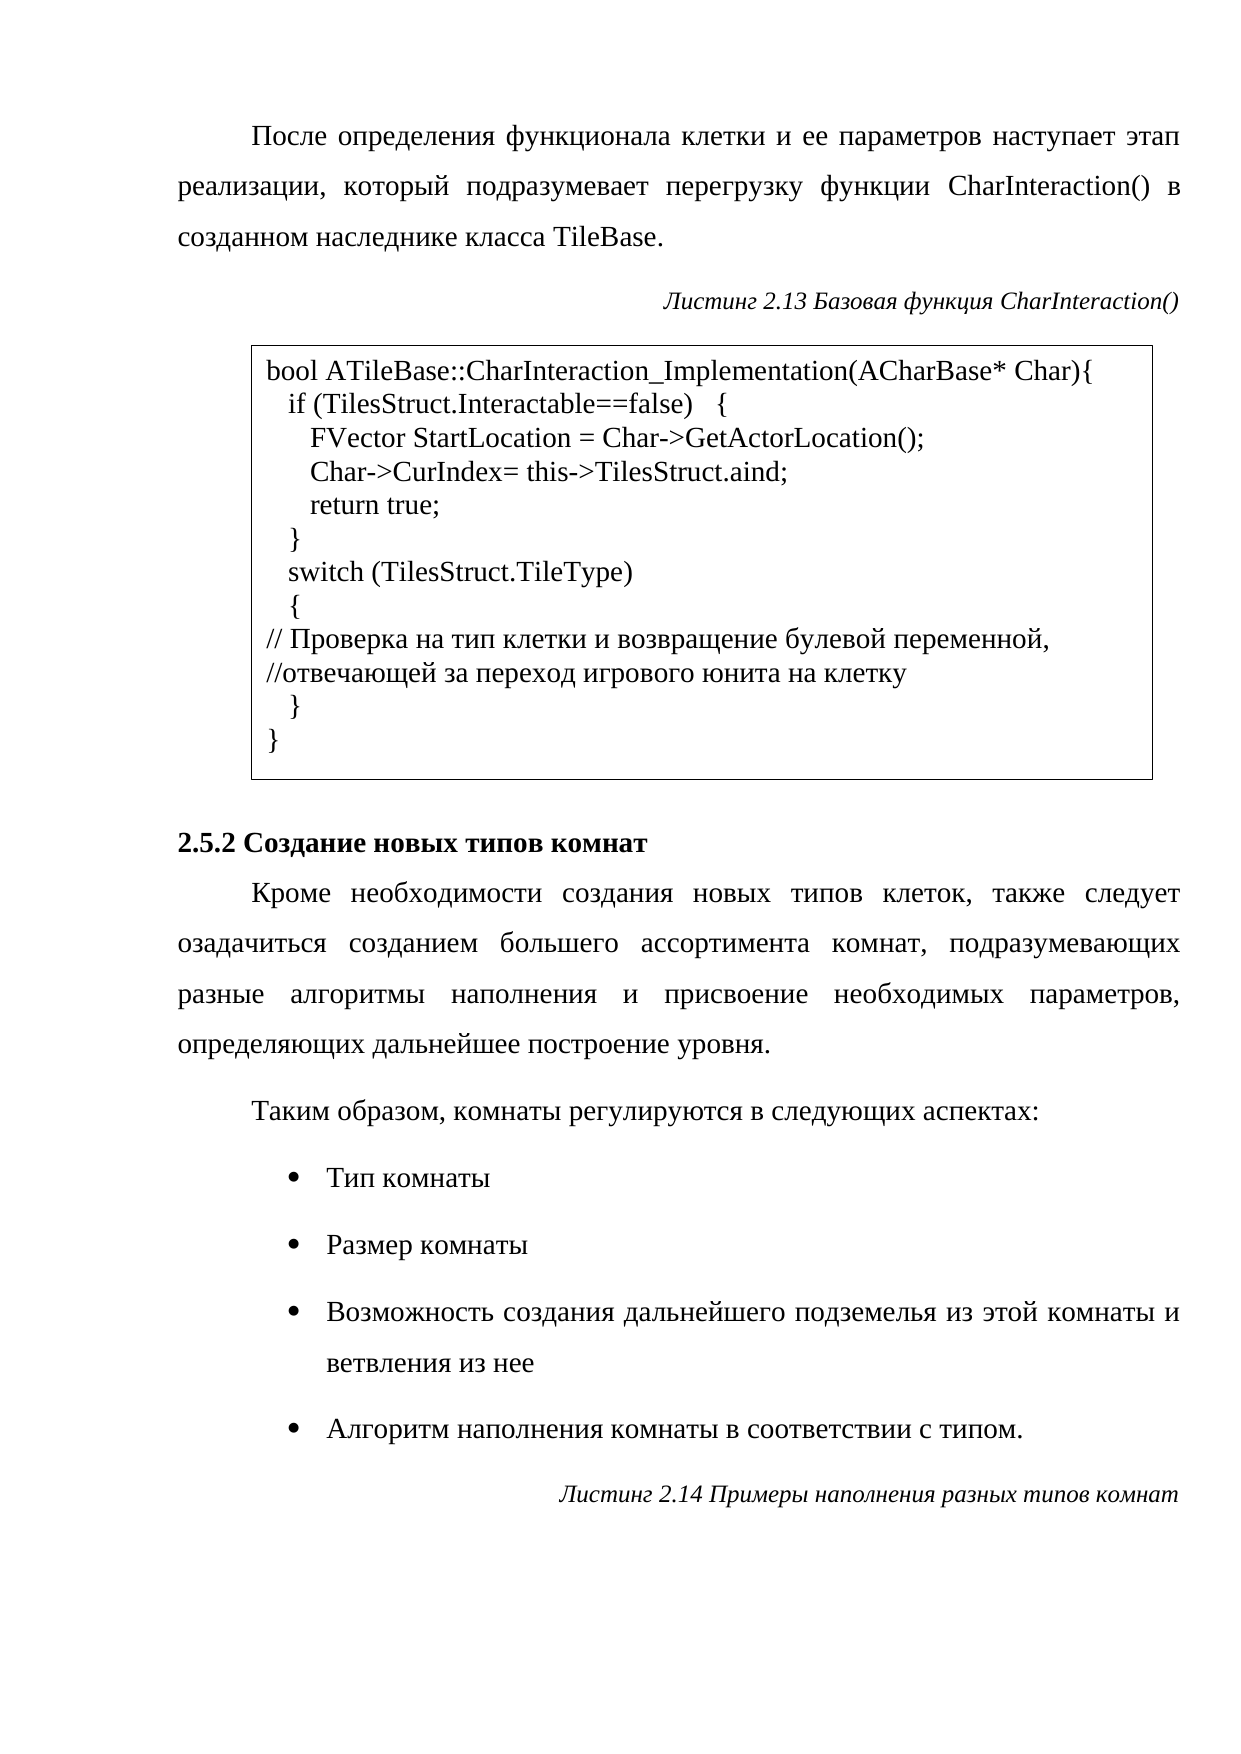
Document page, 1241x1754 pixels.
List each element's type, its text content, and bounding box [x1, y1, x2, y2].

subtitle Создание новых типов комнат [177, 825, 1181, 858]
text После определения функционала клетки и ее параметров наступает этап реализации, который подразумевает перегрузку функции CharInteraction() в созданном наследнике класса TileBase. [177, 118, 1181, 252]
text Таким образом, комнаты регулируются в следующих аспектах: [177, 1093, 1181, 1127]
list Алгоритм наполнения комнаты в соответствии с типом. [288, 1412, 1181, 1445]
list Тип комнаты [288, 1160, 1181, 1194]
list Размер комнаты [288, 1227, 1181, 1261]
text Кроме необходимости создания новых типов клеток, также следует озадачиться созданием большего ассортимента комнат, подразумевающих разные алгоритмы наполнения и присвоение необходимых параметров, определяющих дальнейшее построение уровня. [177, 875, 1181, 1060]
text Листинг . Примеры наполнения разных типов комнат [177, 1479, 1181, 1507]
list Возможность создания дальнейшего подземелья из этой комнаты и ветвления из нее [288, 1294, 1181, 1378]
text Листинг . Базовая функция CharInteraction() [177, 286, 1181, 314]
